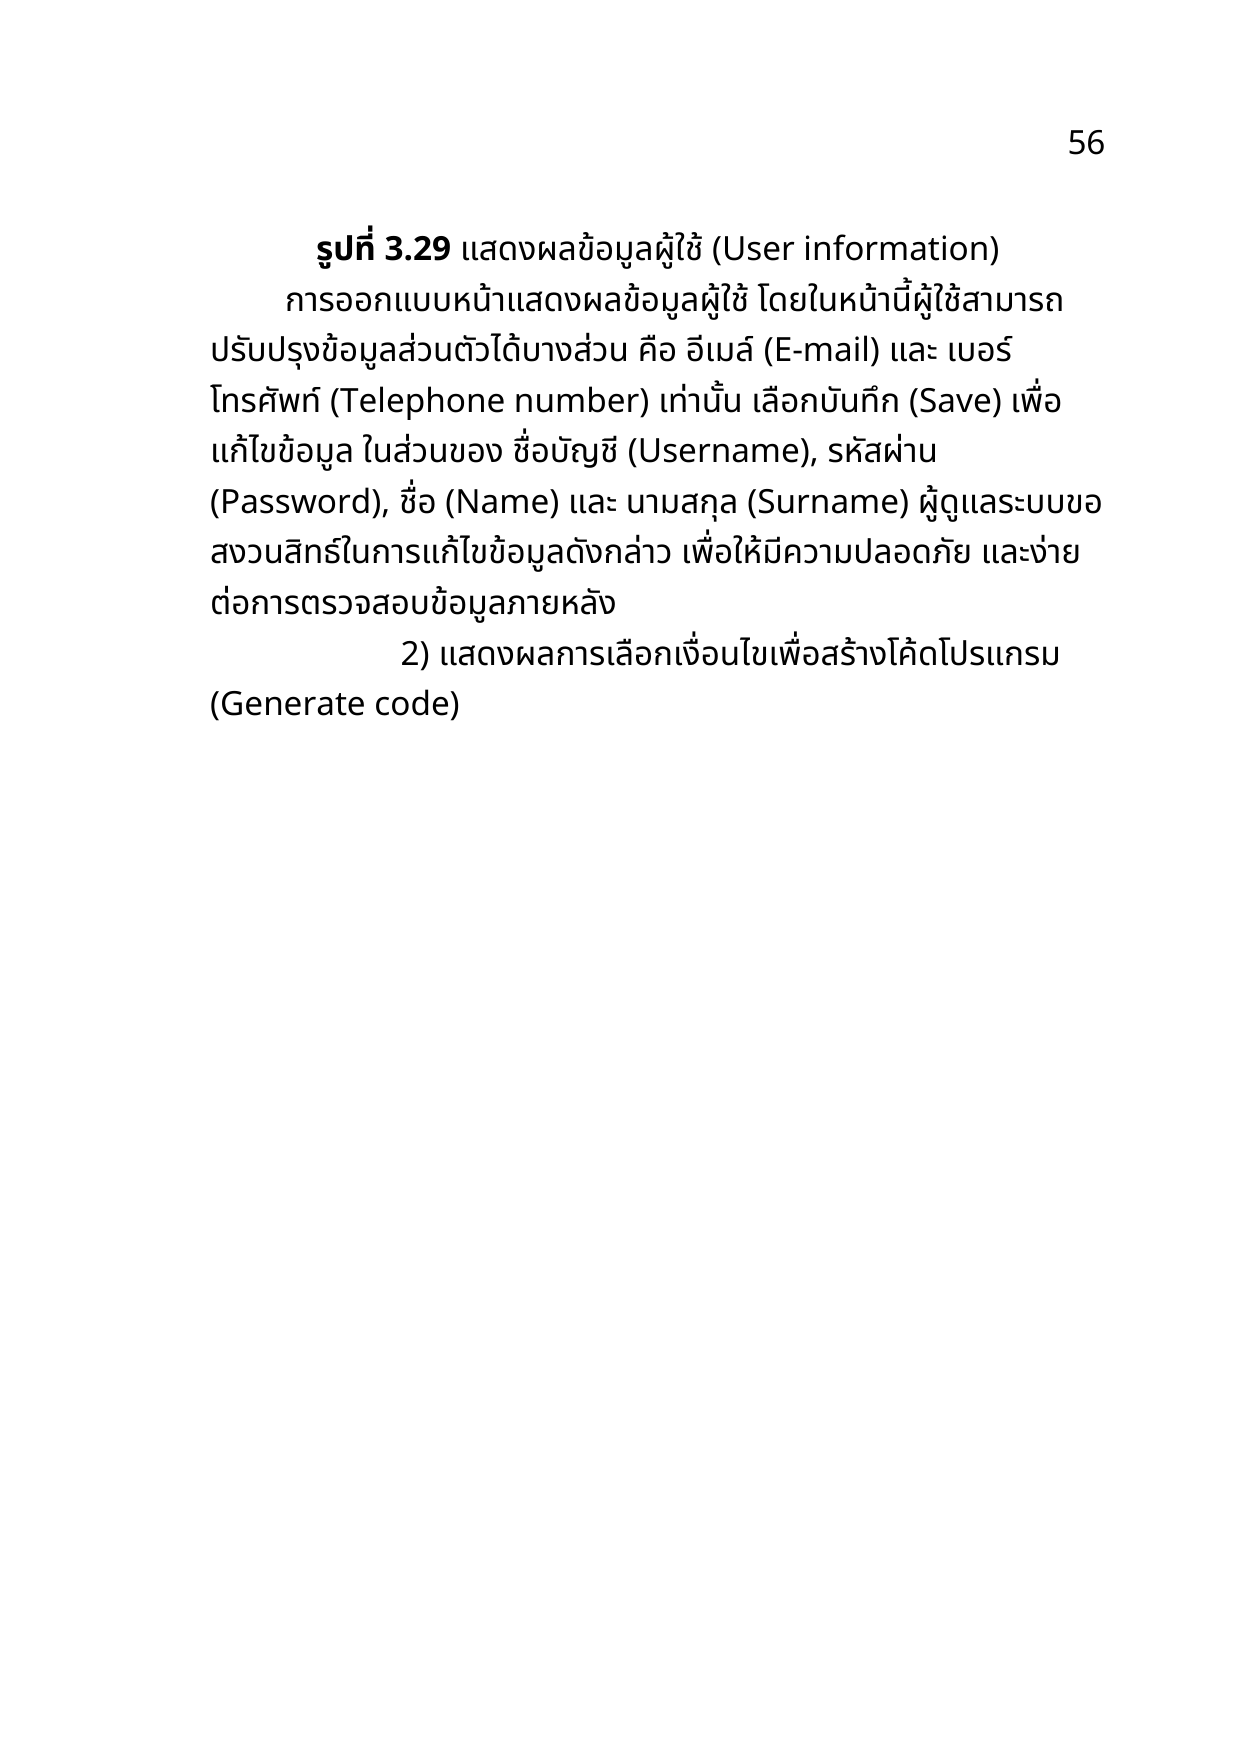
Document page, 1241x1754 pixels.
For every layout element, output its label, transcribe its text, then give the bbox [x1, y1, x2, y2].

text 2) แสดงผลการเลือกเงื่อนไขเพื่อสร้างโค้ดโปรแกรม (Generate code) [210, 629, 1105, 725]
text การออกแบบหน้าแสดงผลข้อมูลผู้ใช้ โดยในหน้านี้ผู้ใช้สามารถปรับปรุงข้อมูลส่วนตัวได้บางส่วน คือ อีเมล์ (E-mail) และ เบอร์โทรศัพท์ (Telephone number) เท่านั้น เลือกบันทึก (Save) เพื่อแก้ไขข้อมูล ในส่วนของ ชื่อบัญชี (Username), รหัสผ่าน (Password), ชื่อ (Name) และ นามสกุล (Surname) ผู้ดูแลระบบขอสงวนสิทธ์ในการแก้ไขข้อมูลดังกล่าว เพื่อให้มีความปลอดภัย และง่ายต่อการตรวจสอบข้อมูลภายหลัง [210, 276, 1105, 629]
text รูปที่ 3.29 แสดงผลข้อมูลผู้ใช้ (User information) [210, 225, 1105, 276]
